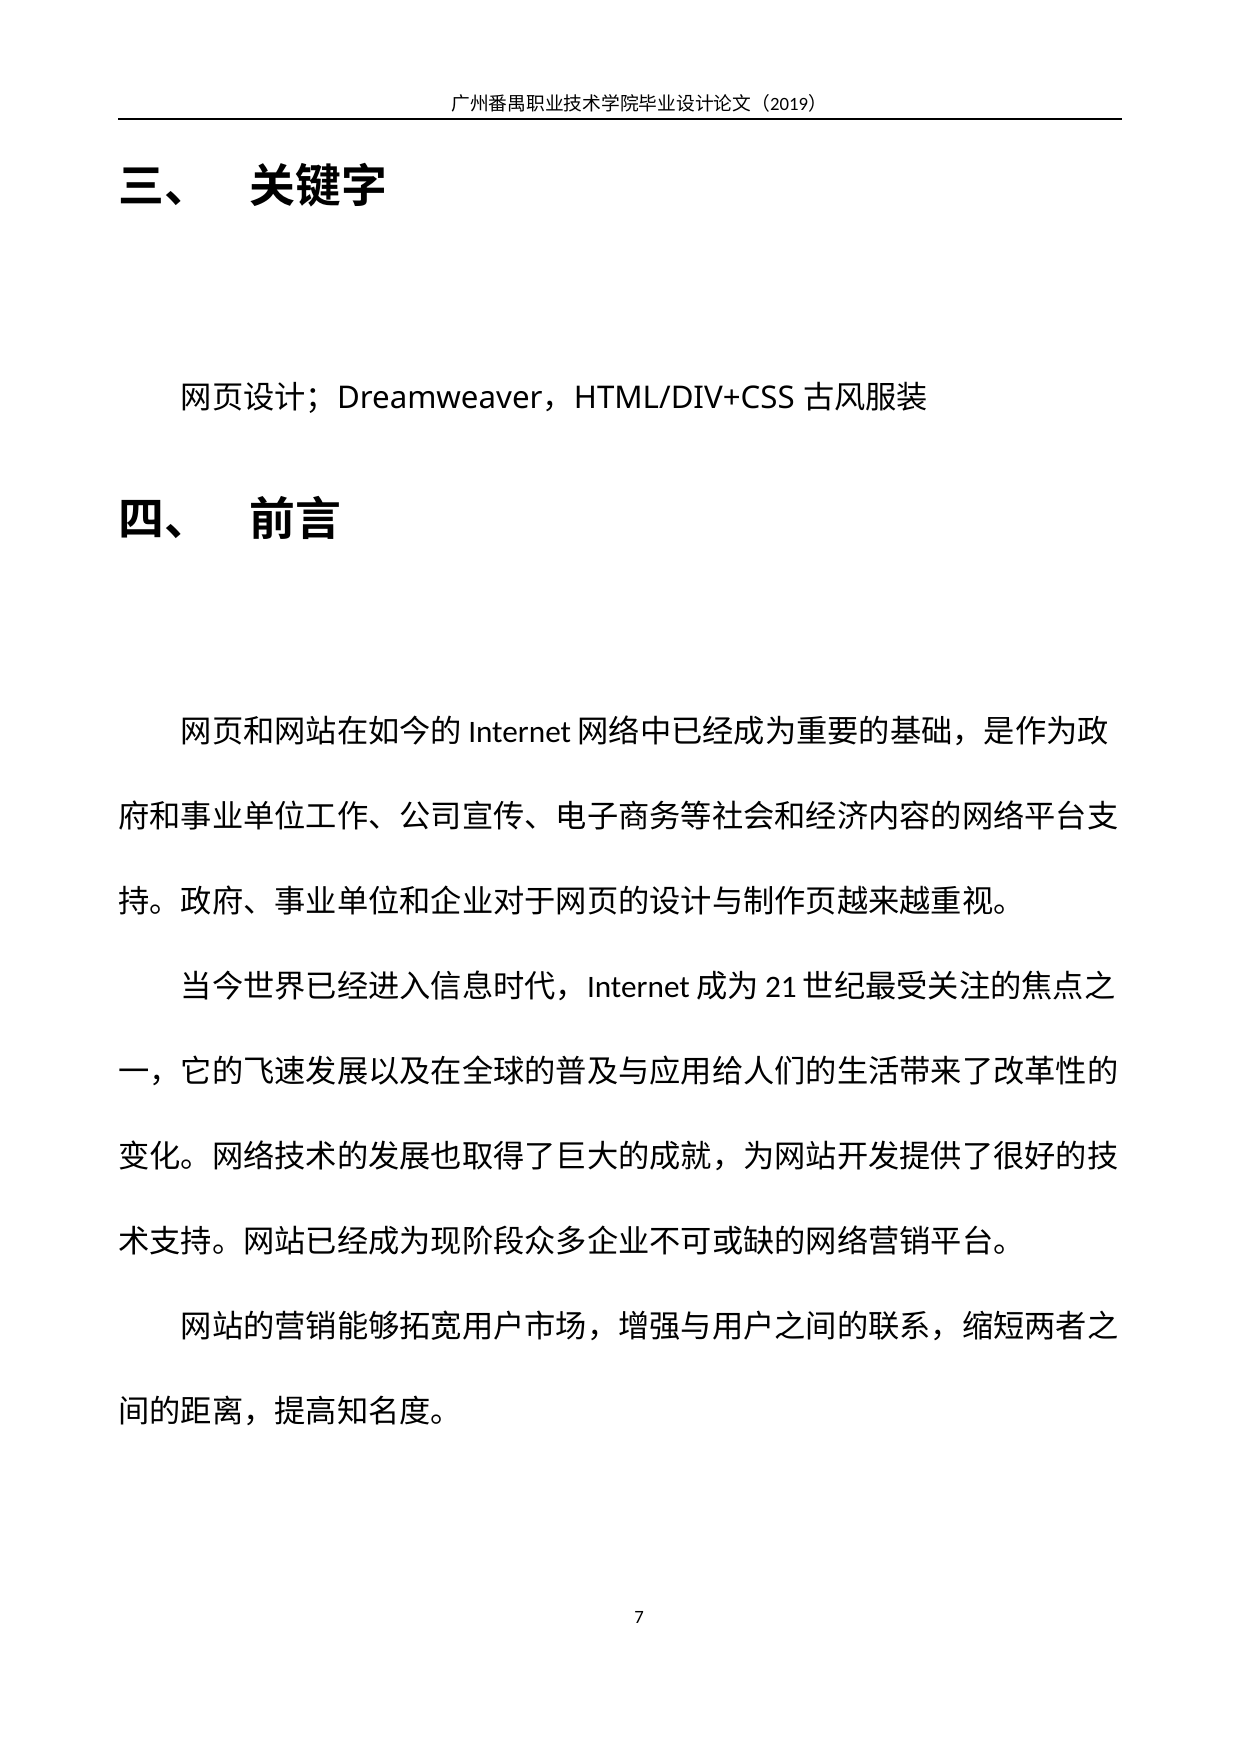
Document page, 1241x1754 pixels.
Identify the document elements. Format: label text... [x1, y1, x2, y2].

text 网站的营销能够拓宽用户市场，增强与用户之间的联系，缩短两者之间的距离，提高知名度。 [118, 1281, 1122, 1451]
text 网页和网站在如今的Internet网络中已经成为重要的基础，是作为政府和事业单位工作、公司宣传、电子商务等社会和经济内容的网络平台支持。政府、事业单位和企业对于网页的设计与制作页越来越重视。 [118, 686, 1122, 941]
text 当今世界已经进入信息时代，Internet成为21世纪最受关注的焦点之一，它的飞速发展以及在全球的普及与应用给人们的生活带来了改革性的变化。网络技术的发展也取得了巨大的成就，为网站开发提供了很好的技术支持。网站已经成为现阶段众多企业不可或缺的网络营销平台。 [118, 941, 1122, 1281]
subtitle 关键字 [118, 139, 1122, 224]
subtitle 前言 [118, 473, 1122, 558]
text 网页设计；Dreamweaver，HTML/DIV+CSS 古风服装 [118, 352, 1122, 437]
